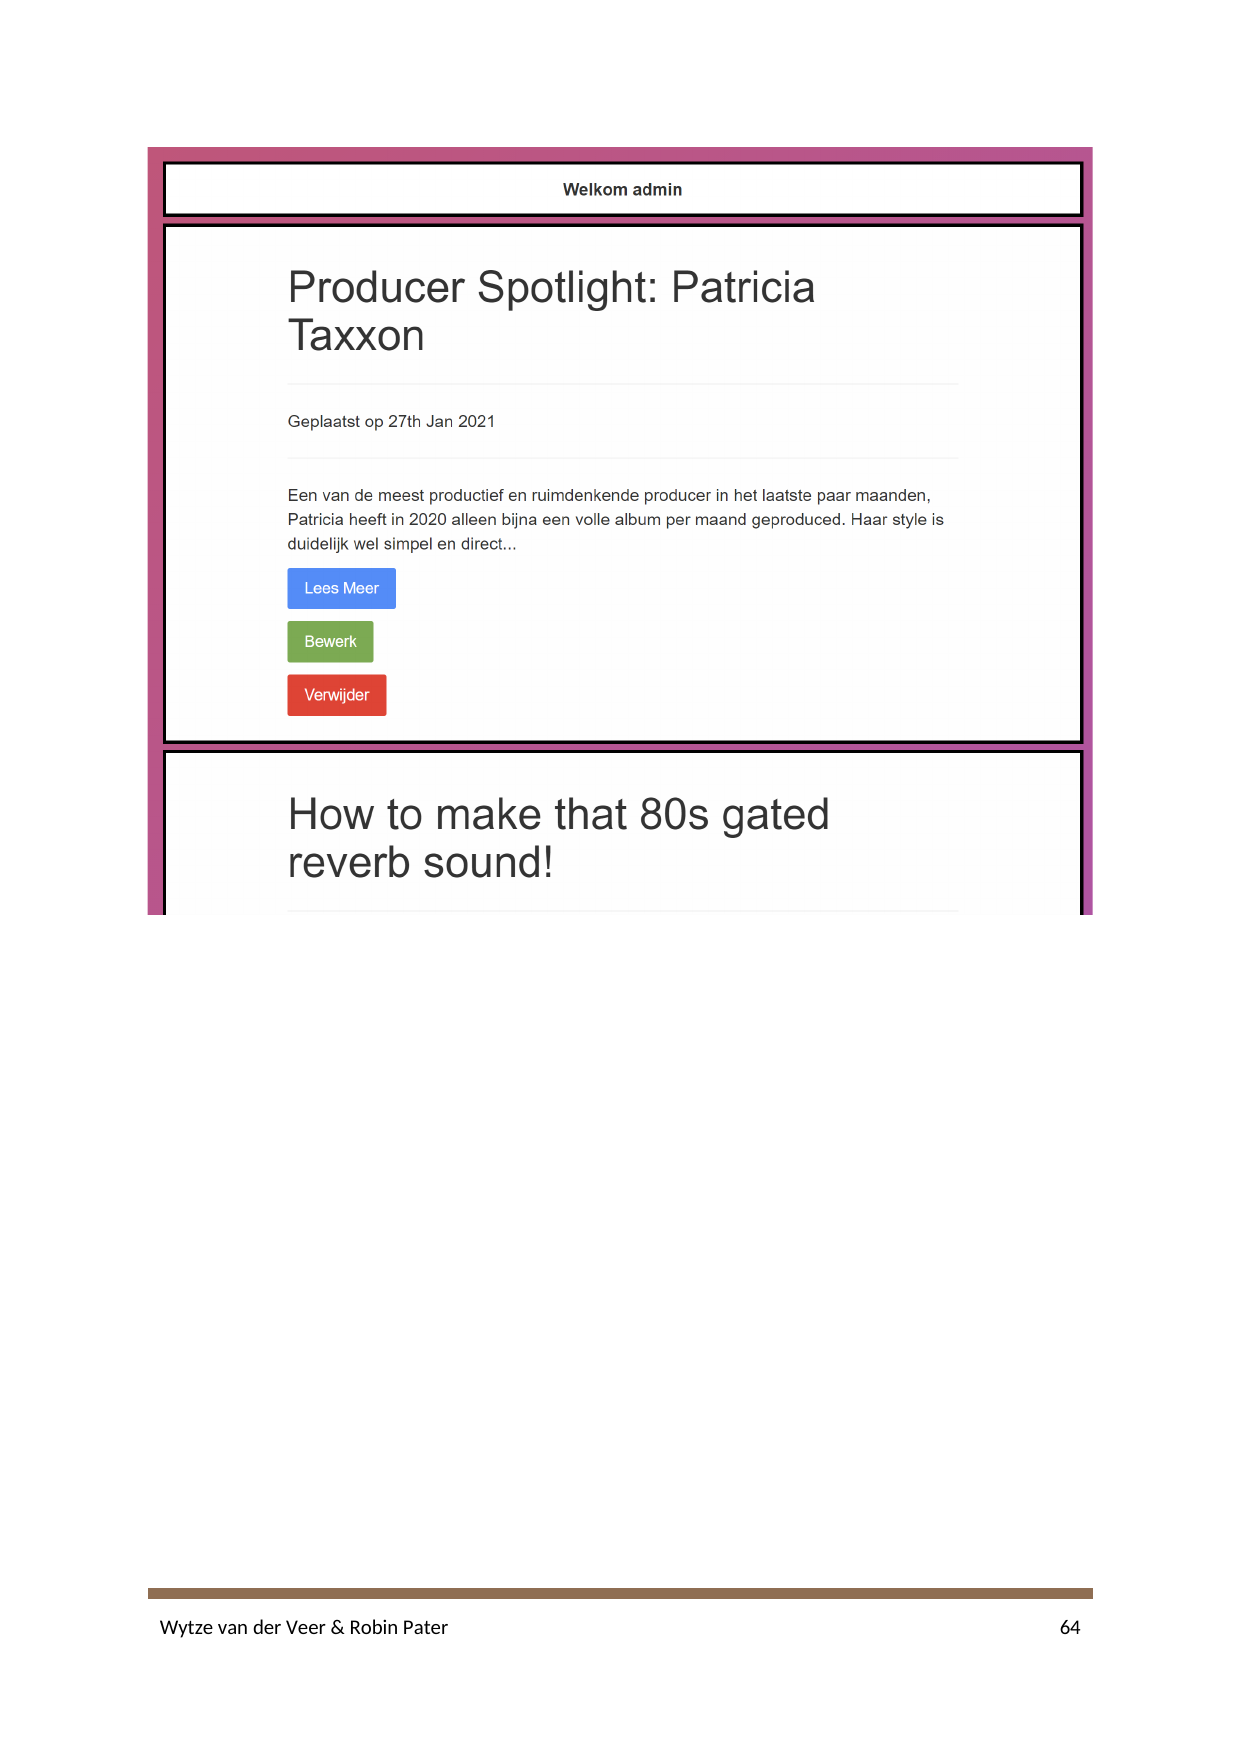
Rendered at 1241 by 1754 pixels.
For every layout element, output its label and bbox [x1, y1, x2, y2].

picture [147, 147, 1093, 915]
